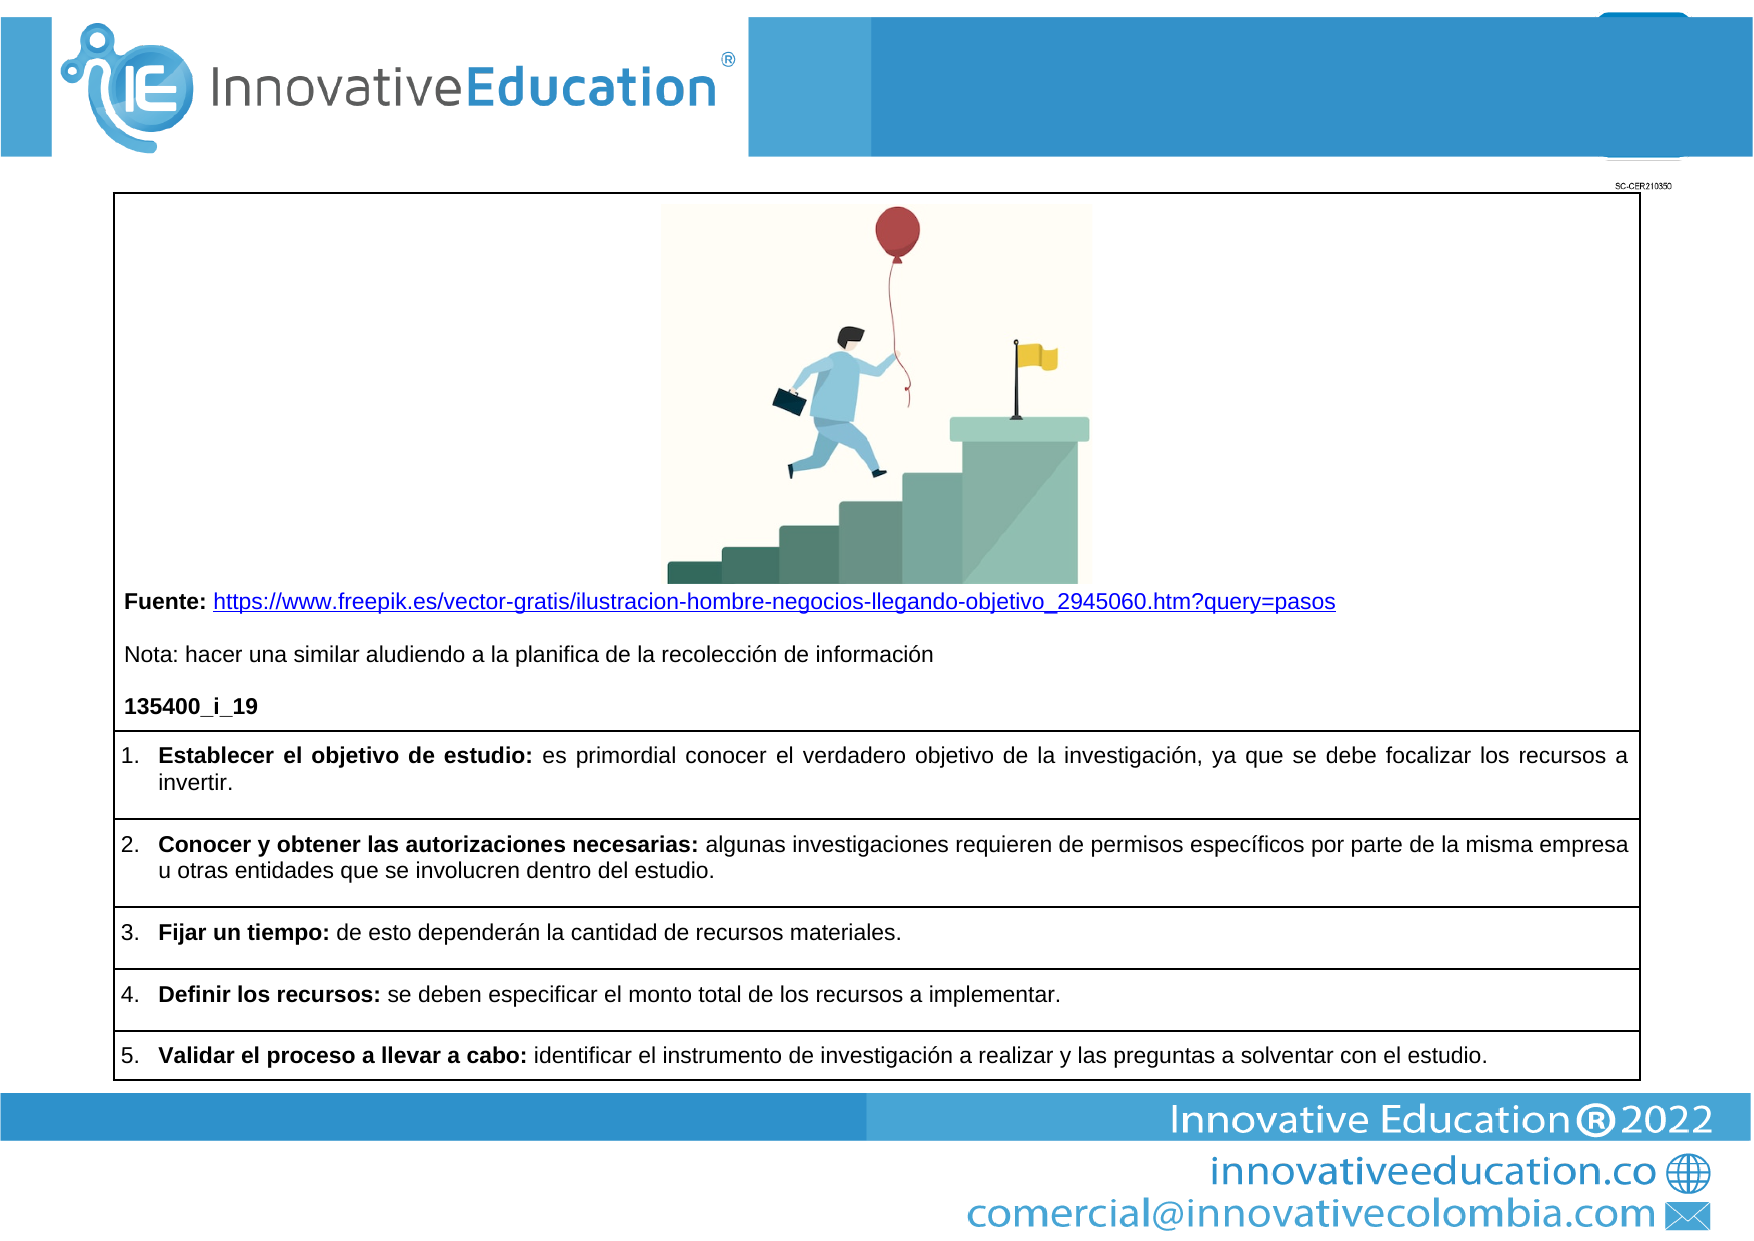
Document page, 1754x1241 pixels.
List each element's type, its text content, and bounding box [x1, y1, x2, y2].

table_cell Fijar un tiempo: de esto dependerán la cantidad de recursos materiales. [115, 908, 1639, 968]
table_cell Conocer y obtener las autorizaciones necesarias: algunas investigaciones requieren de permisos específicos por parte de la misma empresa u otras entidades que se involucren dentro del estudio. [115, 820, 1639, 906]
picture [661, 204, 1093, 588]
table_cell Definir los recursos: se deben especificar el monto total de los recursos a implementar. [115, 970, 1639, 1030]
table_cell Fuente: https://www.freepik.es/vector-gratis/ilustracion-hombre-negocios-llegando-objetivo_2945060.htm?query=pasos Nota: hacer una similar aludiendo a la planifica de la recolección de información 135400_i_19 [115, 194, 1639, 730]
table_cell Validar el proceso a llevar a cabo: identificar el instrumento de investigación a realizar y las preguntas a solventar con el estudio. [115, 1032, 1639, 1079]
picture [0, 4, 1753, 192]
picture [0, 1091, 1751, 1237]
table_cell Establecer el objetivo de estudio: es primordial conocer el verdadero objetivo de la investigación, ya que se debe focalizar los recursos a invertir. [115, 732, 1639, 818]
